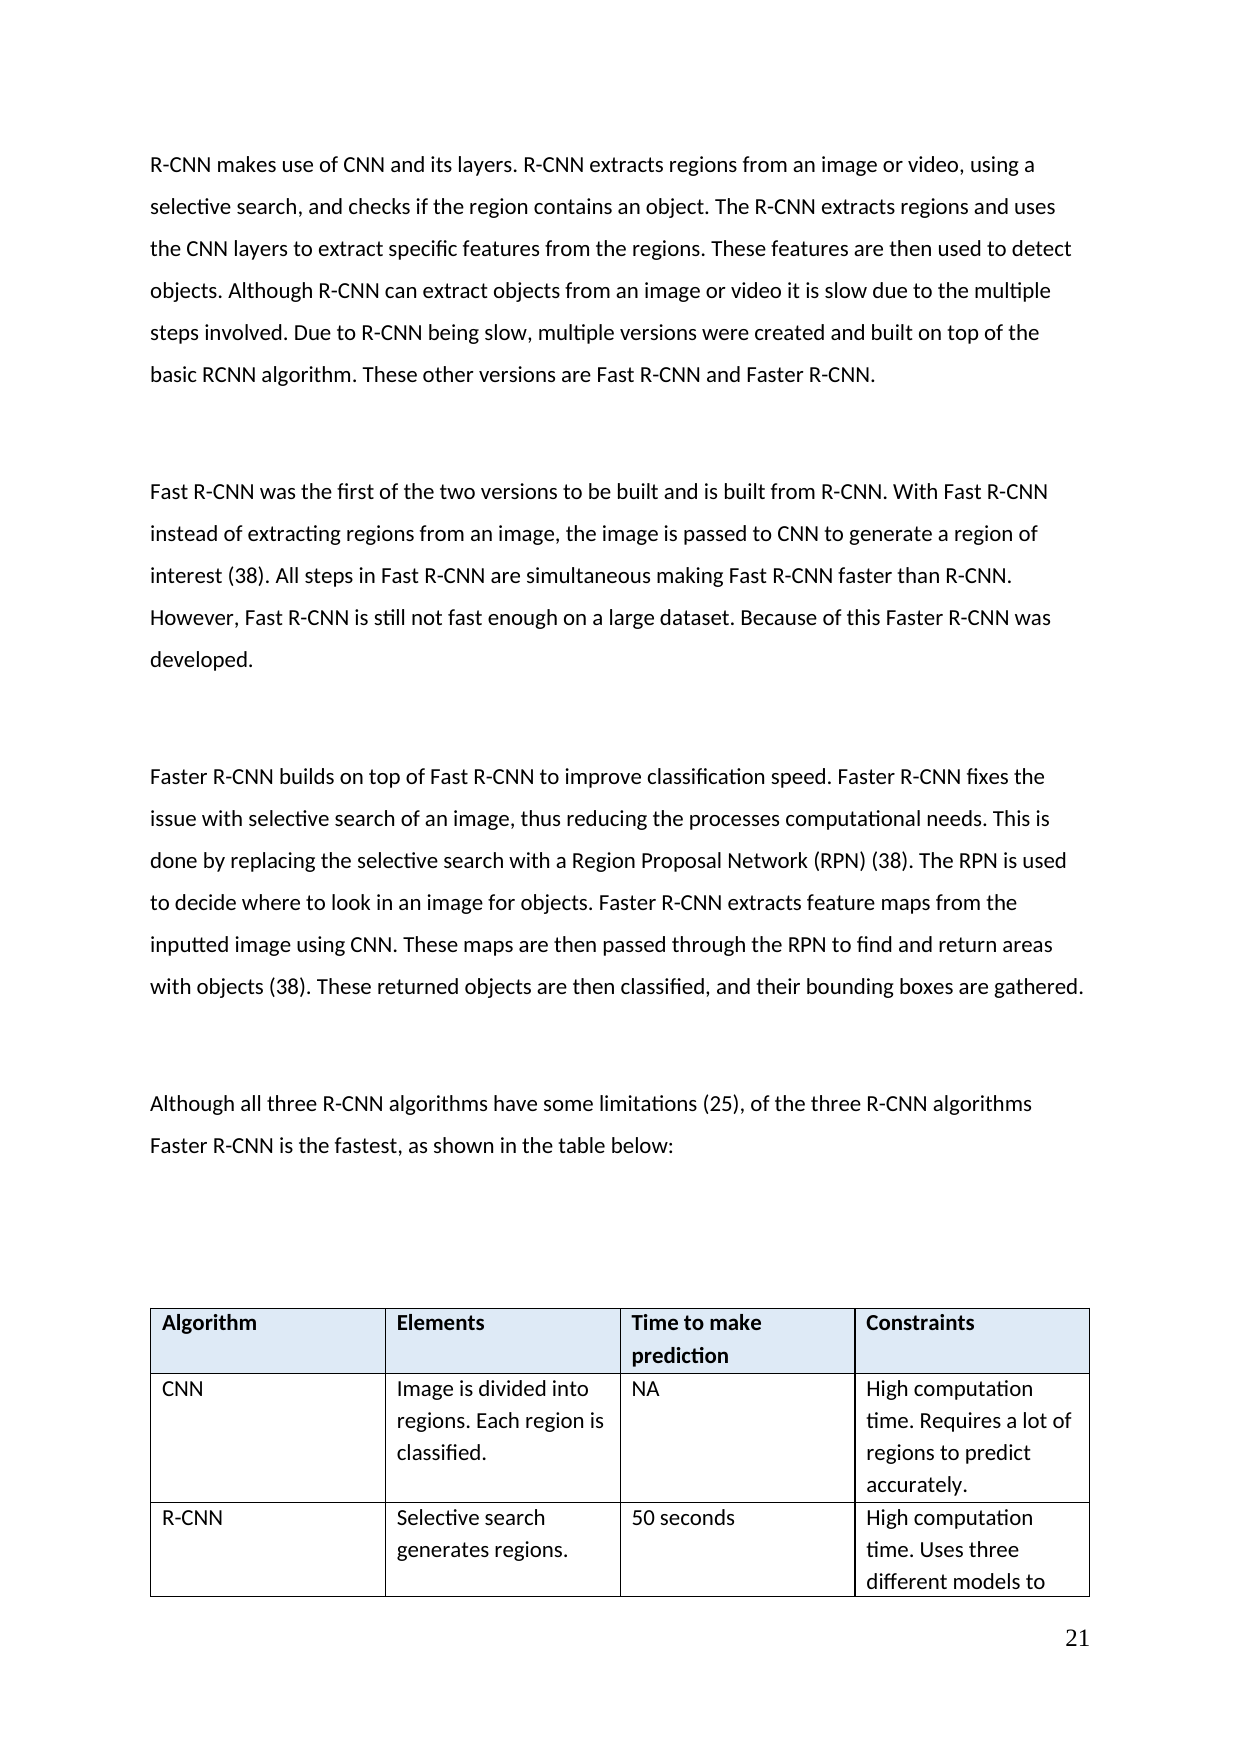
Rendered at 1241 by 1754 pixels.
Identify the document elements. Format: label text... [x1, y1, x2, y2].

table_header Algorithm [151, 1309, 385, 1373]
table_cell High computation time. Requires a lot of regions to predict accurately. [856, 1374, 1089, 1502]
text Faster R-CNN builds on top of Fast R-CNN to improve classification speed. Faster R-CNN fixes the issue with selective search of an image, thus reducing the processes computational needs. This is done by replacing the selective search with a Region Proposal Network (RPN) (38). The RPN is used to decide where to look in an image for objects. Faster R-CNN extracts feature maps from the inputted image using CNN. These maps are then passed through the RPN to find and return areas with objects (38). These returned objects are then classified, and their bounding boxes are gathered. [150, 762, 1090, 1000]
table_cell NA [621, 1374, 854, 1502]
table_cell R-CNN [151, 1503, 385, 1596]
text Although all three R-CNN algorithms have some limitations (25), of the three R-CNN algorithms Faster R-CNN is the fastest, as shown in the table below: [150, 1089, 1090, 1159]
table_header Time to make prediction [621, 1309, 854, 1373]
table_header Constraints [856, 1309, 1089, 1373]
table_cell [386, 1503, 620, 1596]
table_cell Image is divided into regions. Each region is classified. [386, 1374, 620, 1502]
text Fast R-CNN was the first of the two versions to be built and is built from R-CNN. With Fast R-CNN instead of extracting regions from an image, the image is passed to CNN to generate a region of interest (38). All steps in Fast R-CNN are simultaneous making Fast R-CNN faster than R-CNN. However, Fast R-CNN is still not fast enough on a large dataset. Because of this Faster R-CNN was developed. [150, 477, 1090, 673]
table_header Elements [386, 1309, 620, 1373]
text R-CNN makes use of CNN and its layers. R-CNN extracts regions from an image or video, using a selective search, and checks if the region contains an object. The R-CNN extracts regions and uses the CNN layers to extract specific features from the regions. These features are then used to detect objects. Although R-CNN can extract objects from an image or video it is slow due to the multiple steps involved. Due to R-CNN being slow, multiple versions were created and built on top of the basic RCNN algorithm. These other versions are Fast R-CNN and Faster R-CNN. [150, 150, 1090, 388]
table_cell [856, 1503, 1089, 1596]
table_cell CNN [151, 1374, 385, 1502]
table_cell 50 seconds [621, 1503, 854, 1596]
